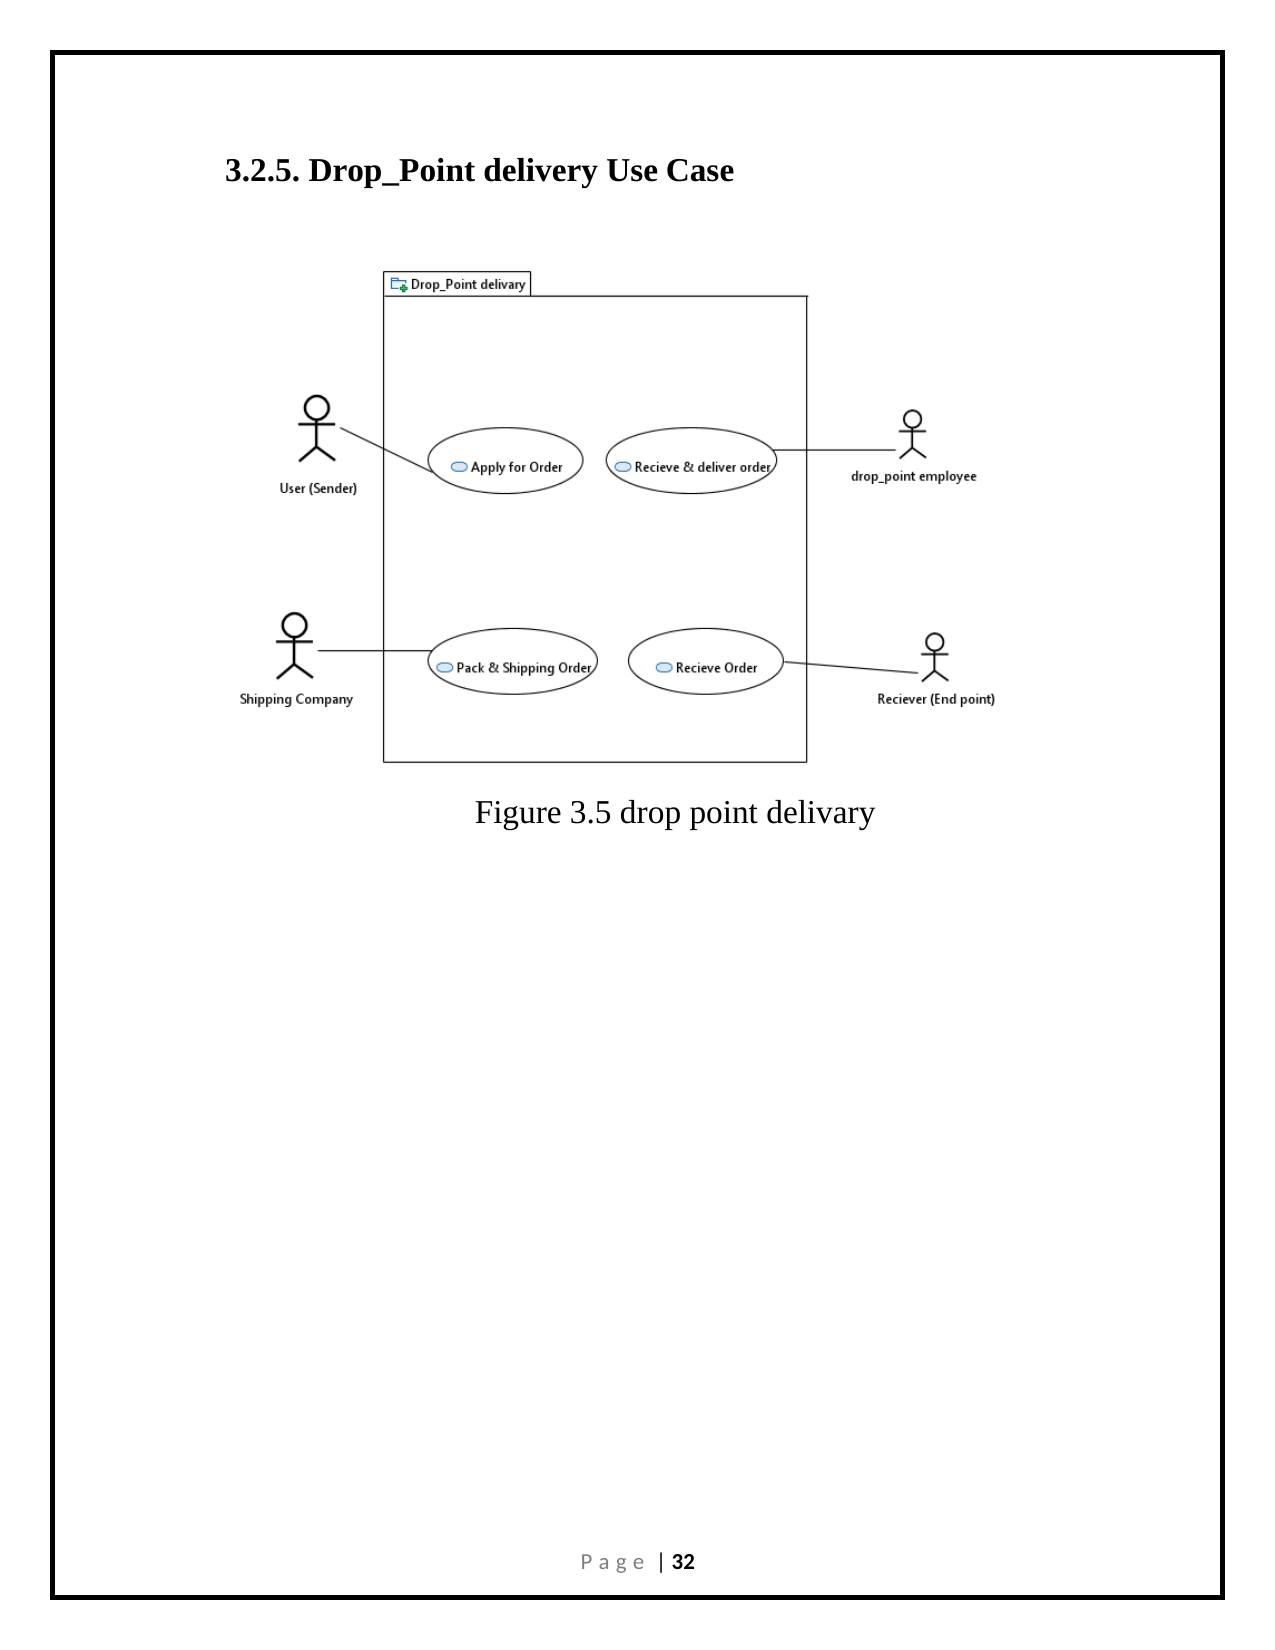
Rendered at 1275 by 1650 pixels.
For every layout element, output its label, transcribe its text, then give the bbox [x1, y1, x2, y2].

text Figure 3.5 drop point delivary [150, 792, 1125, 831]
text 3.2.5. Drop_Point delivery Use Case [150, 150, 1125, 188]
picture [225, 260, 1050, 774]
